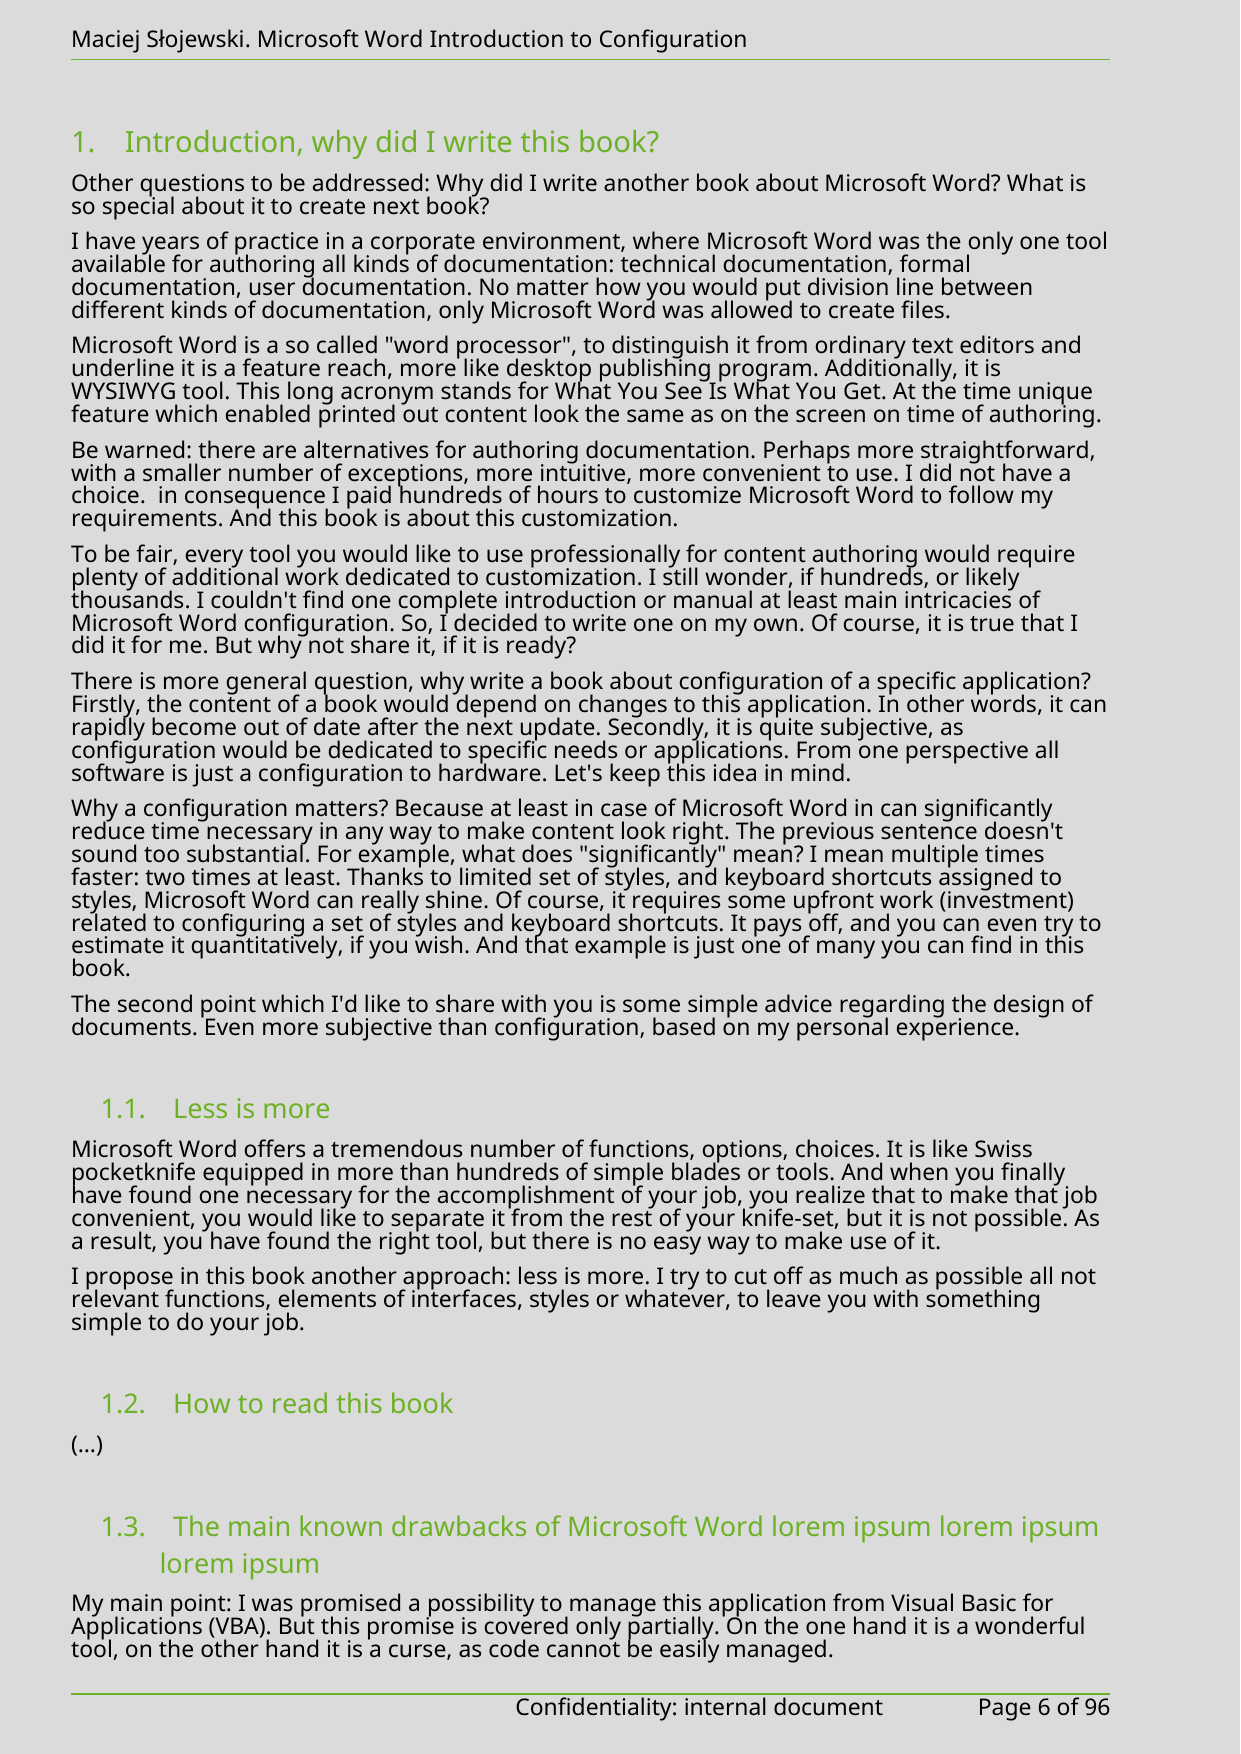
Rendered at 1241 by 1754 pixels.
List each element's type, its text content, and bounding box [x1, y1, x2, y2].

text Microsoft Word offers a tremendous number of functions, options, choices. It is like Swiss pocketknife equipped in more than hundreds of simple blades or tools. And when you finally have found one necessary for the accomplishment of your job, you realize that to make that job convenient, you would like to separate it from the rest of your knife-set, but it is not possible. As a result, you have found the right tool, but there is no easy way to make use of it. [71, 1139, 1110, 1254]
subtitle Less is more [100, 1090, 1110, 1127]
subtitle Introduction, why did I write this book? [71, 121, 1110, 161]
text To be fair, every tool you would like to use professionally for content authoring would require plenty of additional work dedicated to customization. I still wonder, if hundreds, or likely thousands. I couldn't find one complete introduction or manual at least main intricacies of Microsoft Word configuration. So, I decided to write one on my own. Of course, it is true that I did it for me. But why not share it, if it is ready? [71, 544, 1110, 658]
text Why a configuration matters? Because at least in case of Microsoft Word in can significantly reduce time necessary in any way to make content look right. The previous sentence doesn't sound too substantial. For example, what does "significantly" mean? I mean multiple times faster: two times at least. Thanks to limited set of styles, and keyboard shortcuts assigned to styles, Microsoft Word can really shine. Of course, it requires some upfront work (investment) related to configuring a set of styles and keyboard shortcuts. It pays off, and you can even try to estimate it quantitatively, if you wish. And that example is just one of many you can find in this book. [71, 798, 1110, 981]
text Microsoft Word is a so called "word processor", to distinguish it from ordinary text editors and underline it is a feature reach, more like desktop publishing program. Additionally, it is WYSIWYG tool. This long acronym stands for What You See Is What You Get. At the time unique feature which enabled printed out content look the same as on the screen on time of authoring. [71, 336, 1110, 427]
subtitle The main known drawbacks of Microsoft Word lorem ipsum lorem ipsum lorem ipsum [100, 1507, 1110, 1581]
text Other questions to be addressed: Why did I write another book about Microsoft Word? What is so special about it to create next book? [71, 173, 1110, 219]
text The second point which I'd like to share with you is some simple advice regarding the design of documents. Even more subjective than configuration, based on my personal experience. [71, 994, 1110, 1040]
text My main point: I was promised a possibility to manage this application from Visual Basic for Applications (VBA). But this promise is covered only partially. On the one hand it is a wonderful tool, on the other hand it is a curse, as code cannot be easily managed. [71, 1593, 1110, 1662]
text I have years of practice in a corporate environment, where Microsoft Word was the only one tool available for authoring all kinds of documentation: technical documentation, formal documentation, user documentation. No matter how you would put division line between different kinds of documentation, only Microsoft Word was allowed to create files. [71, 231, 1110, 323]
text I propose in this book another approach: less is more. I try to cut off as much as possible all not relevant functions, elements of interfaces, styles or whatever, to leave you with something simple to do your job. [71, 1266, 1110, 1335]
text Be warned: there are alternatives for authoring documentation. Perhaps more straightforward, with a smaller number of exceptions, more intuitive, more convenient to use. I did not have a choice. in consequence I paid hundreds of hours to customize Microsoft Word to follow my requirements. And this book is about this customization. [71, 440, 1110, 531]
subtitle How to read this book [100, 1385, 1110, 1422]
text There is more general question, why write a book about configuration of a specific application? Firstly, the content of a book would depend on changes to this application. In other words, it can rapidly become out of date after the next update. Secondly, it is quite subjective, as configuration would be dedicated to specific needs or applications. From one perspective all software is just a configuration to hardware. Let's keep this idea in mind. [71, 671, 1110, 786]
text (…) [71, 1434, 1110, 1457]
